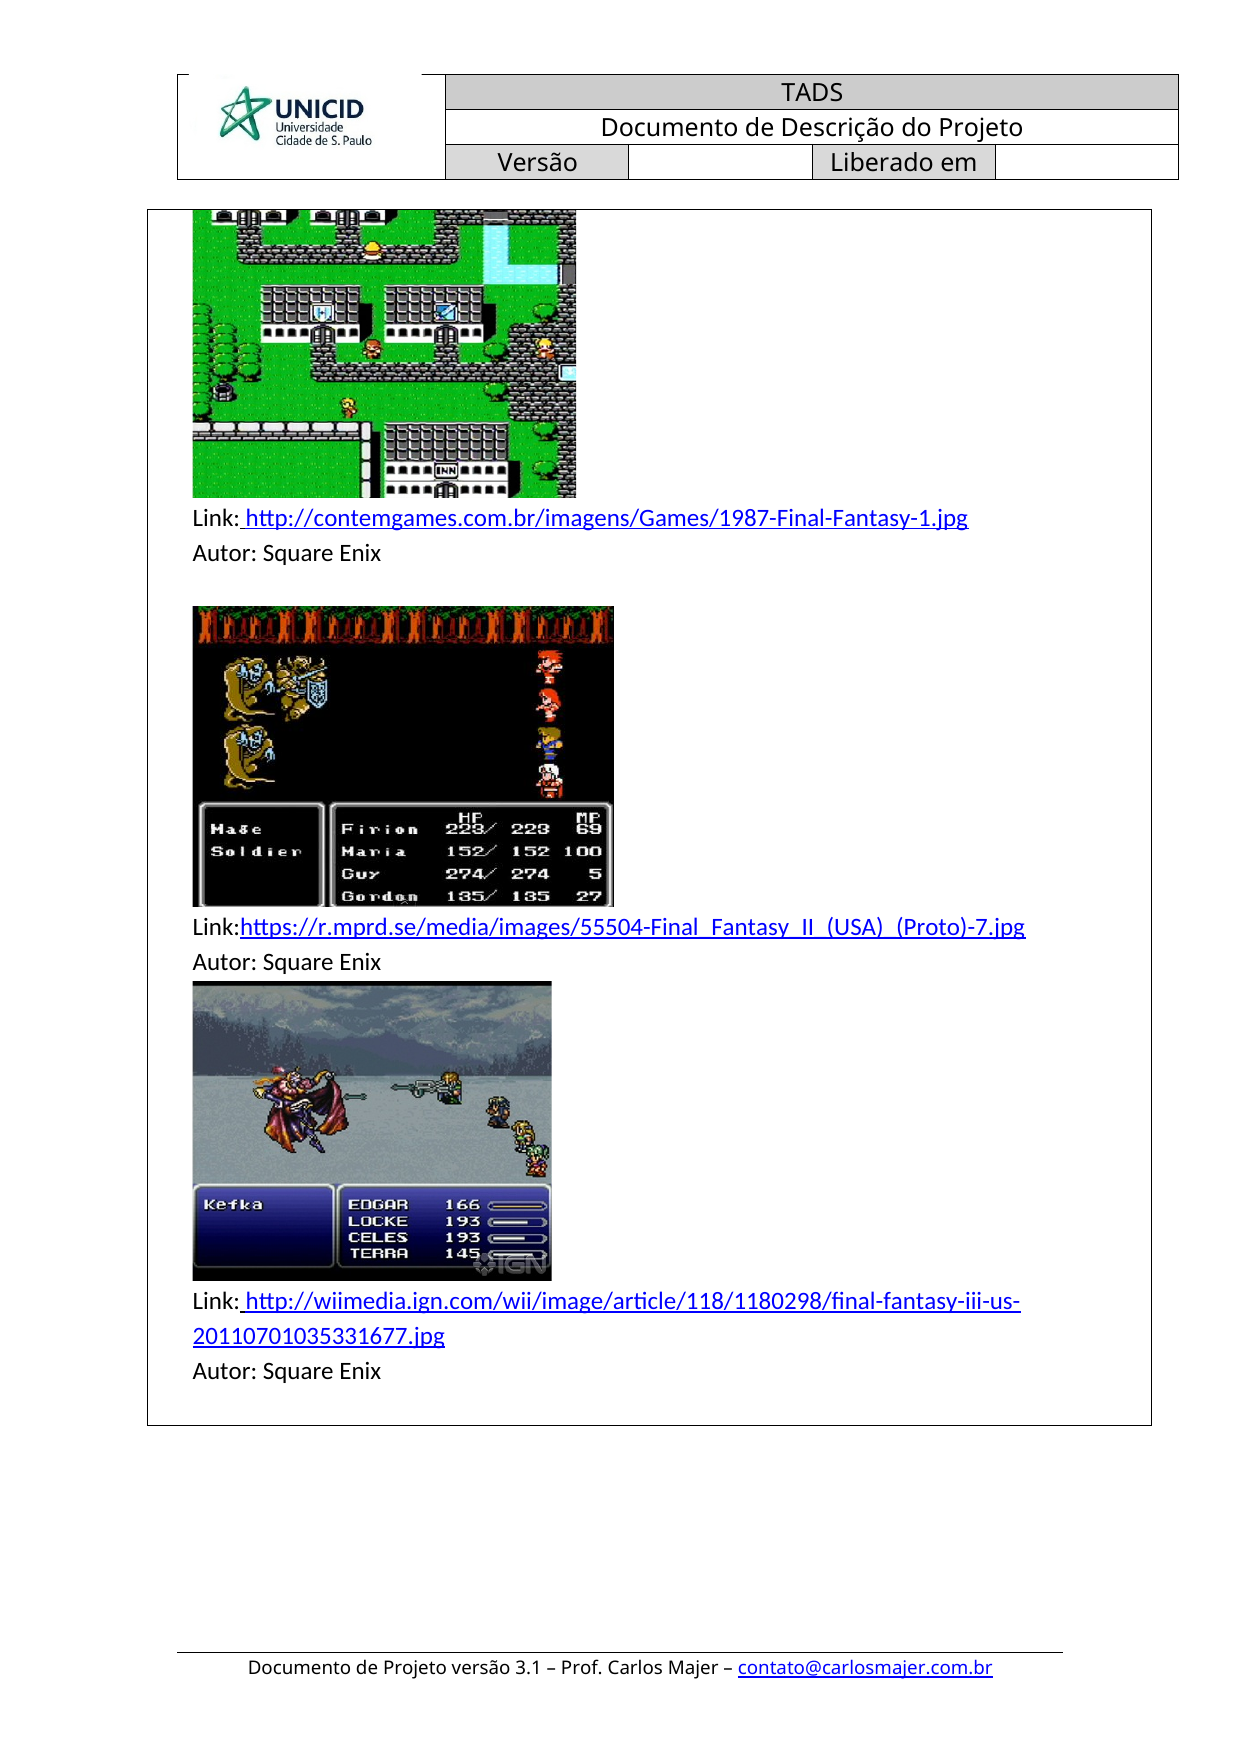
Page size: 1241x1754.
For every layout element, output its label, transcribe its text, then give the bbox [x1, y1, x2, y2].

picture [192, 606, 614, 907]
picture [188, 74, 422, 166]
picture [192, 210, 577, 498]
picture [192, 981, 552, 1281]
